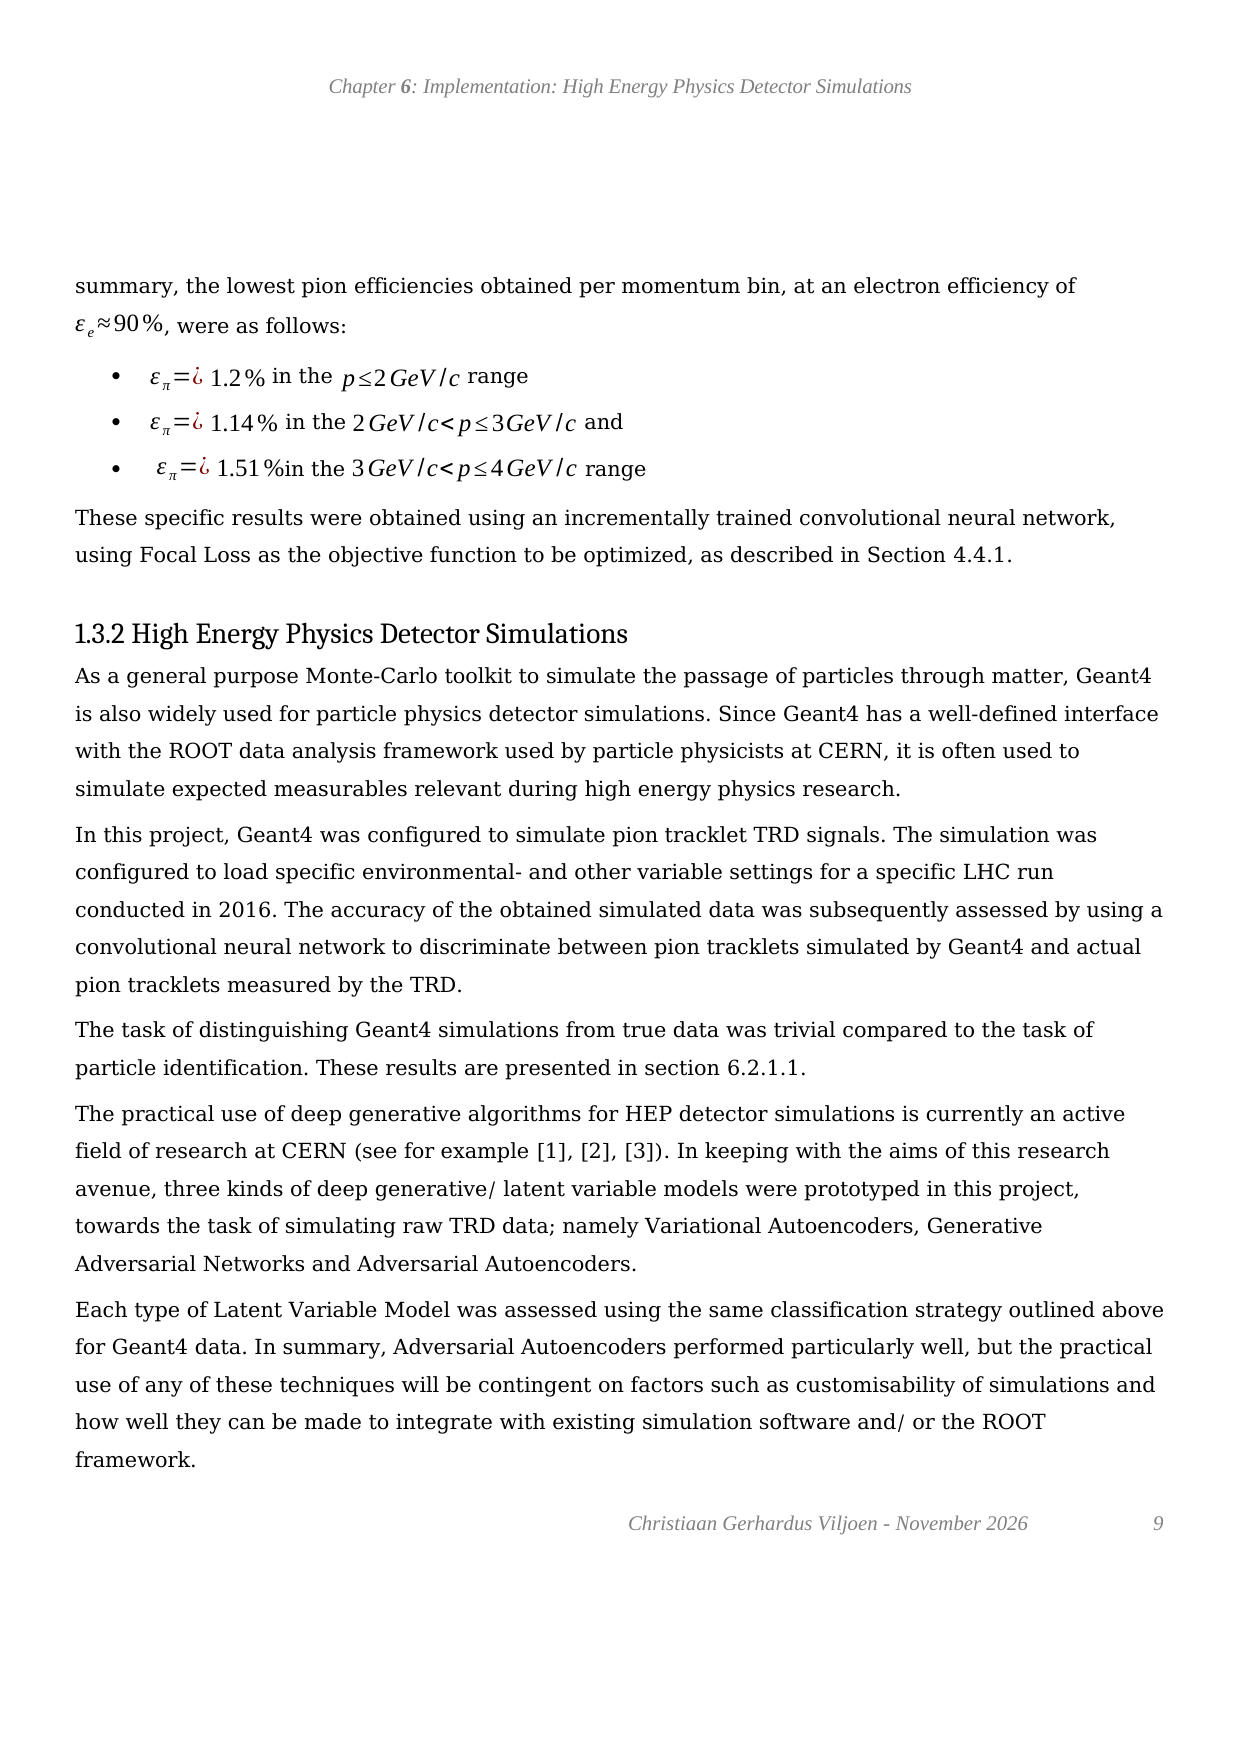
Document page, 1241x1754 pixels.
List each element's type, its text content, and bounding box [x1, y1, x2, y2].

list in the range [112, 362, 1165, 395]
list in the and [112, 407, 1165, 440]
text These specific results were obtained using an incrementally trained convolutional neural network, using Focal Loss as the objective function to be optimized, as described in Section 4.3.1. [75, 504, 1165, 567]
text As a general purpose Monte-Carlo toolkit to simulate the passage of particles through matter, Geant4 is also widely used for particle physics detector simulations. Since Geant4 has a well-defined interface with the ROOT data analysis framework used by particle physicists at CERN, it is often used to simulate expected measurables relevant during high energy physics research. [75, 663, 1165, 801]
subtitle High Energy Physics Detector Simulations [75, 617, 1165, 651]
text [75, 272, 1165, 341]
text The task of distinguishing Geant4 simulations from true data was trivial compared to the task of particle identification. These results are presented in section 6.2.1.1. [75, 1017, 1165, 1080]
text The practical use of deep generative algorithms for HEP detector simulations is currently an active field of research at CERN (see for example ,, ). In keeping with the aims of this research avenue, three kinds of deep generative/ latent variable models were prototyped in this project, towards the task of simulating raw TRD data; namely Variational Autoencoders, Generative Adversarial Networks and Adversarial Autoencoders. [75, 1101, 1165, 1276]
text Each type of Latent Variable Model was assessed using the same classification strategy outlined above for Geant4 data. In summary, Adversarial Autoencoders performed particularly well, but the practical use of any of these techniques will be contingent on factors such as customisability of simulations and how well they can be made to integrate with existing simulation software and/ or the ROOT framework. [75, 1296, 1165, 1471]
list in the range [112, 452, 1165, 484]
text In this project, Geant4 was configured to simulate pion tracklet TRD signals. The simulation was configured to load specific environmental- and other variable settings for a specific LHC run conducted in 2016. The accuracy of the obtained simulated data was subsequently assessed by using a convolutional neural network to discriminate between pion tracklets simulated by Geant4 and actual pion tracklets measured by the TRD. [75, 821, 1165, 996]
